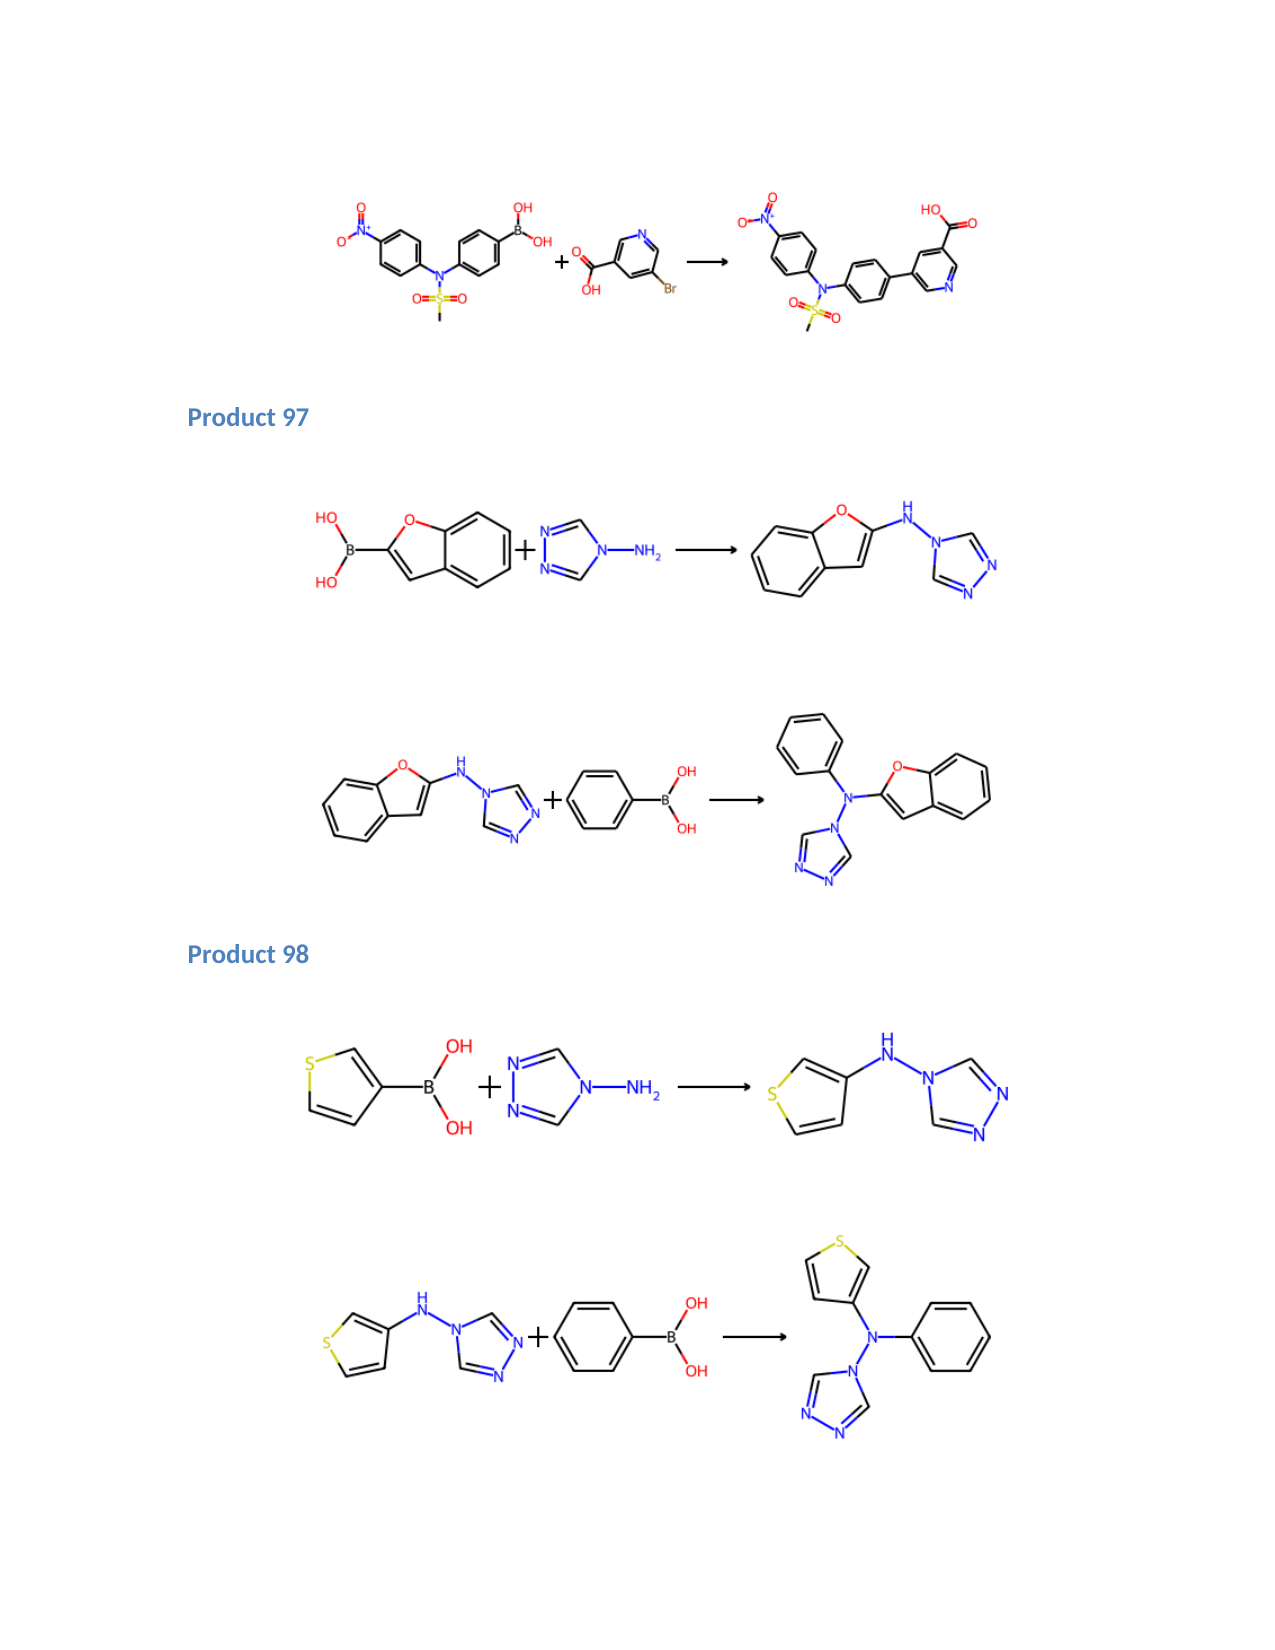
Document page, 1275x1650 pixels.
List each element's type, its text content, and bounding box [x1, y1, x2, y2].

picture [206, 687, 1107, 913]
subtitle Product 97 [187, 400, 1087, 433]
picture [206, 437, 1107, 663]
subtitle Product 98 [187, 937, 1087, 970]
picture [206, 1224, 1107, 1450]
picture [206, 150, 1107, 375]
picture [206, 975, 1107, 1200]
